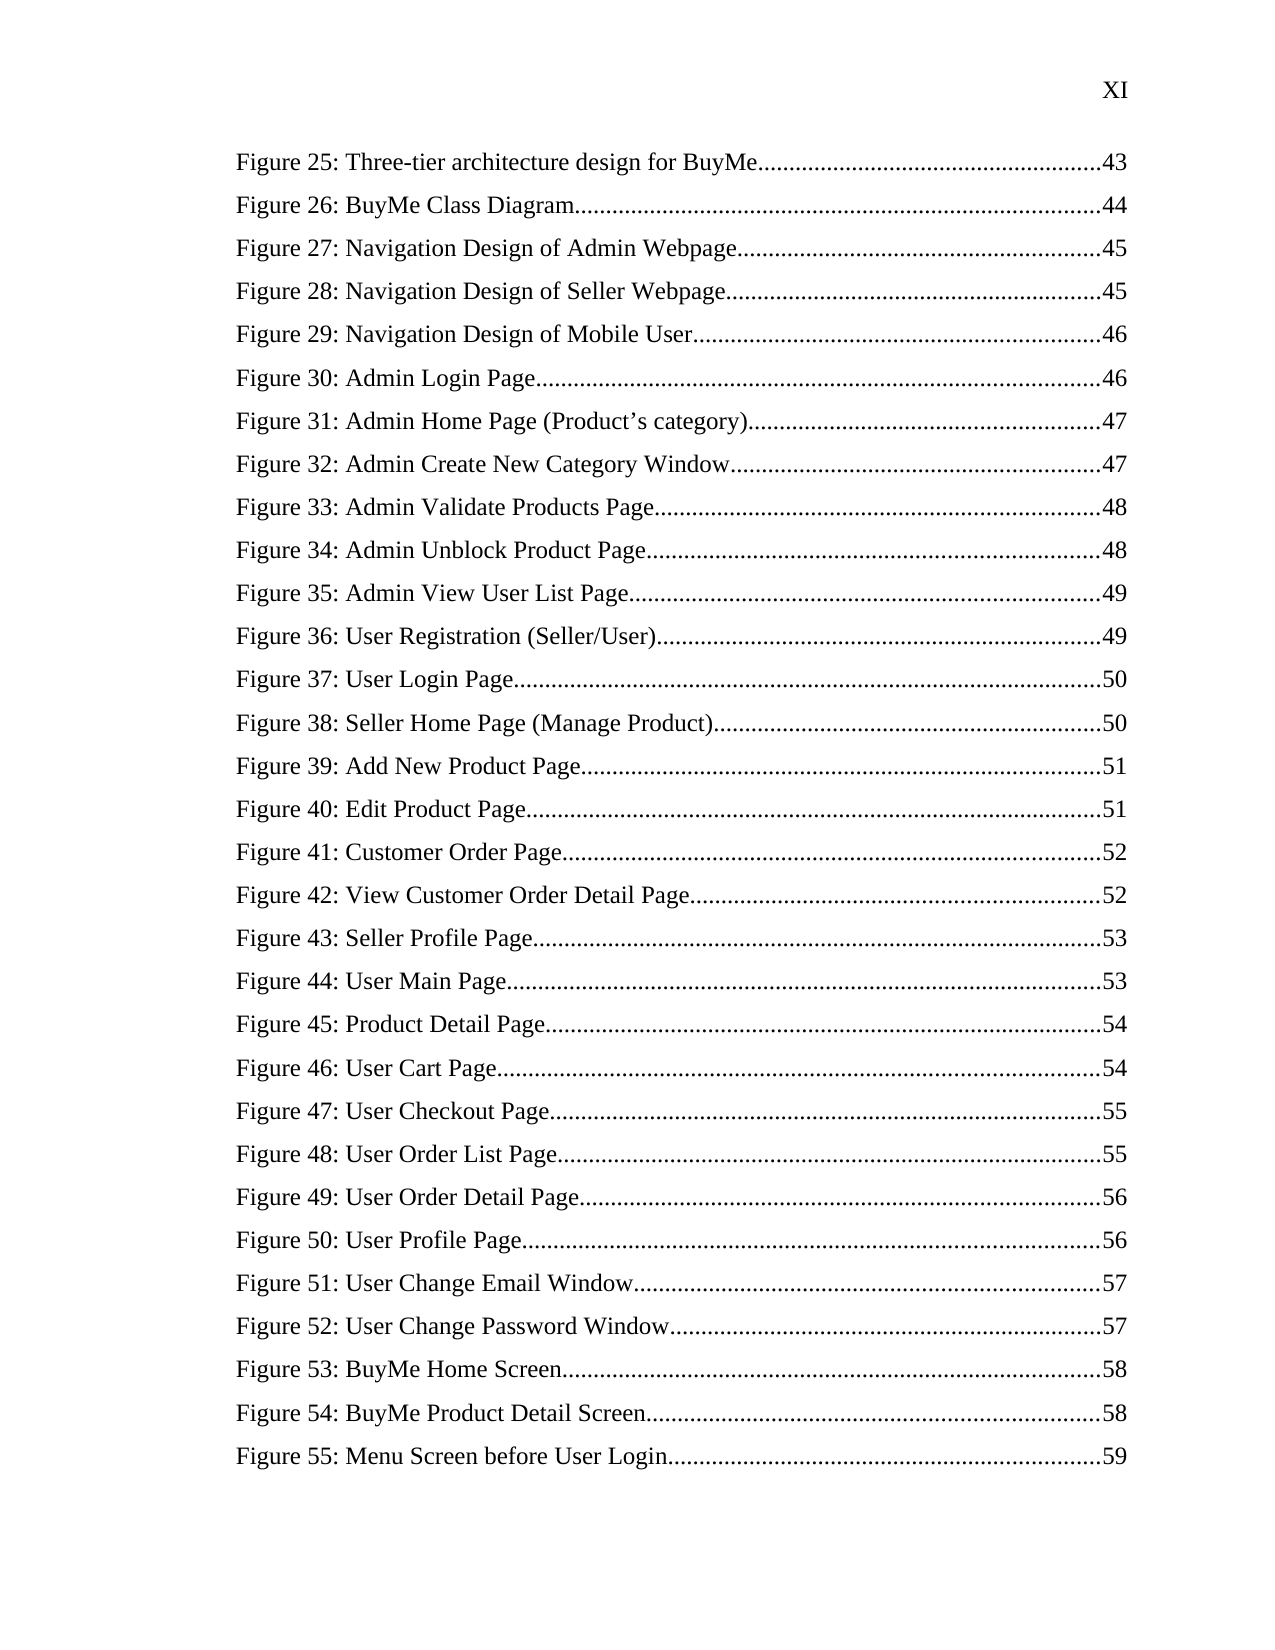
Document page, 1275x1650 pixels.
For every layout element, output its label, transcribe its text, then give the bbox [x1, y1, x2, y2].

text Figure 35: Admin View User List Page 49 [236, 578, 1128, 607]
text Figure 37: User Login Page 50 [236, 664, 1128, 693]
text Figure 49: User Order Detail Page 56 [236, 1182, 1128, 1211]
text Figure 43: Seller Profile Page 53 [236, 923, 1128, 952]
text Figure 34: Admin Unblock Product Page 48 [236, 535, 1128, 564]
text Figure 32: Admin Create New Category Window 47 [236, 449, 1128, 478]
text Figure 25: Three-tier architecture design for BuyMe 43 [236, 147, 1128, 176]
text Figure 55: Menu Screen before User Login 59 [236, 1441, 1128, 1469]
text Figure 53: BuyMe Home Screen 58 [236, 1354, 1128, 1383]
text Figure 44: User Main Page 53 [236, 966, 1128, 995]
text Figure 28: Navigation Design of Seller Webpage 45 [236, 276, 1128, 305]
text Figure 26: BuyMe Class Diagram 44 [236, 190, 1128, 219]
text Figure 29: Navigation Design of Mobile User 46 [236, 319, 1128, 348]
text Figure 50: User Profile Page 56 [236, 1225, 1128, 1254]
text Figure 42: View Customer Order Detail Page 52 [236, 880, 1128, 909]
text Figure 40: Edit Product Page 51 [236, 794, 1128, 823]
text Figure 33: Admin Validate Products Page 48 [236, 492, 1128, 521]
text Figure 36: User Registration (Seller/User) 49 [236, 621, 1128, 650]
text Figure 54: BuyMe Product Detail Screen 58 [236, 1398, 1128, 1426]
text Figure 31: Admin Home Page (Product’s category) 47 [236, 406, 1128, 434]
text Figure 27: Navigation Design of Admin Webpage 45 [236, 233, 1128, 262]
text Figure 41: Customer Order Page 52 [236, 837, 1128, 866]
text Figure 48: User Order List Page 55 [236, 1139, 1128, 1168]
text Figure 47: User Checkout Page 55 [236, 1096, 1128, 1124]
text Figure 52: User Change Password Window 57 [236, 1311, 1128, 1340]
text Figure 45: Product Detail Page 54 [236, 1009, 1128, 1038]
text Figure 46: User Cart Page 54 [236, 1053, 1128, 1081]
text Figure 51: User Change Email Window 57 [236, 1268, 1128, 1297]
text Figure 38: Seller Home Page (Manage Product) 50 [236, 708, 1128, 736]
text Figure 39: Add New Product Page 51 [236, 751, 1128, 779]
text Figure 30: Admin Login Page 46 [236, 363, 1128, 391]
